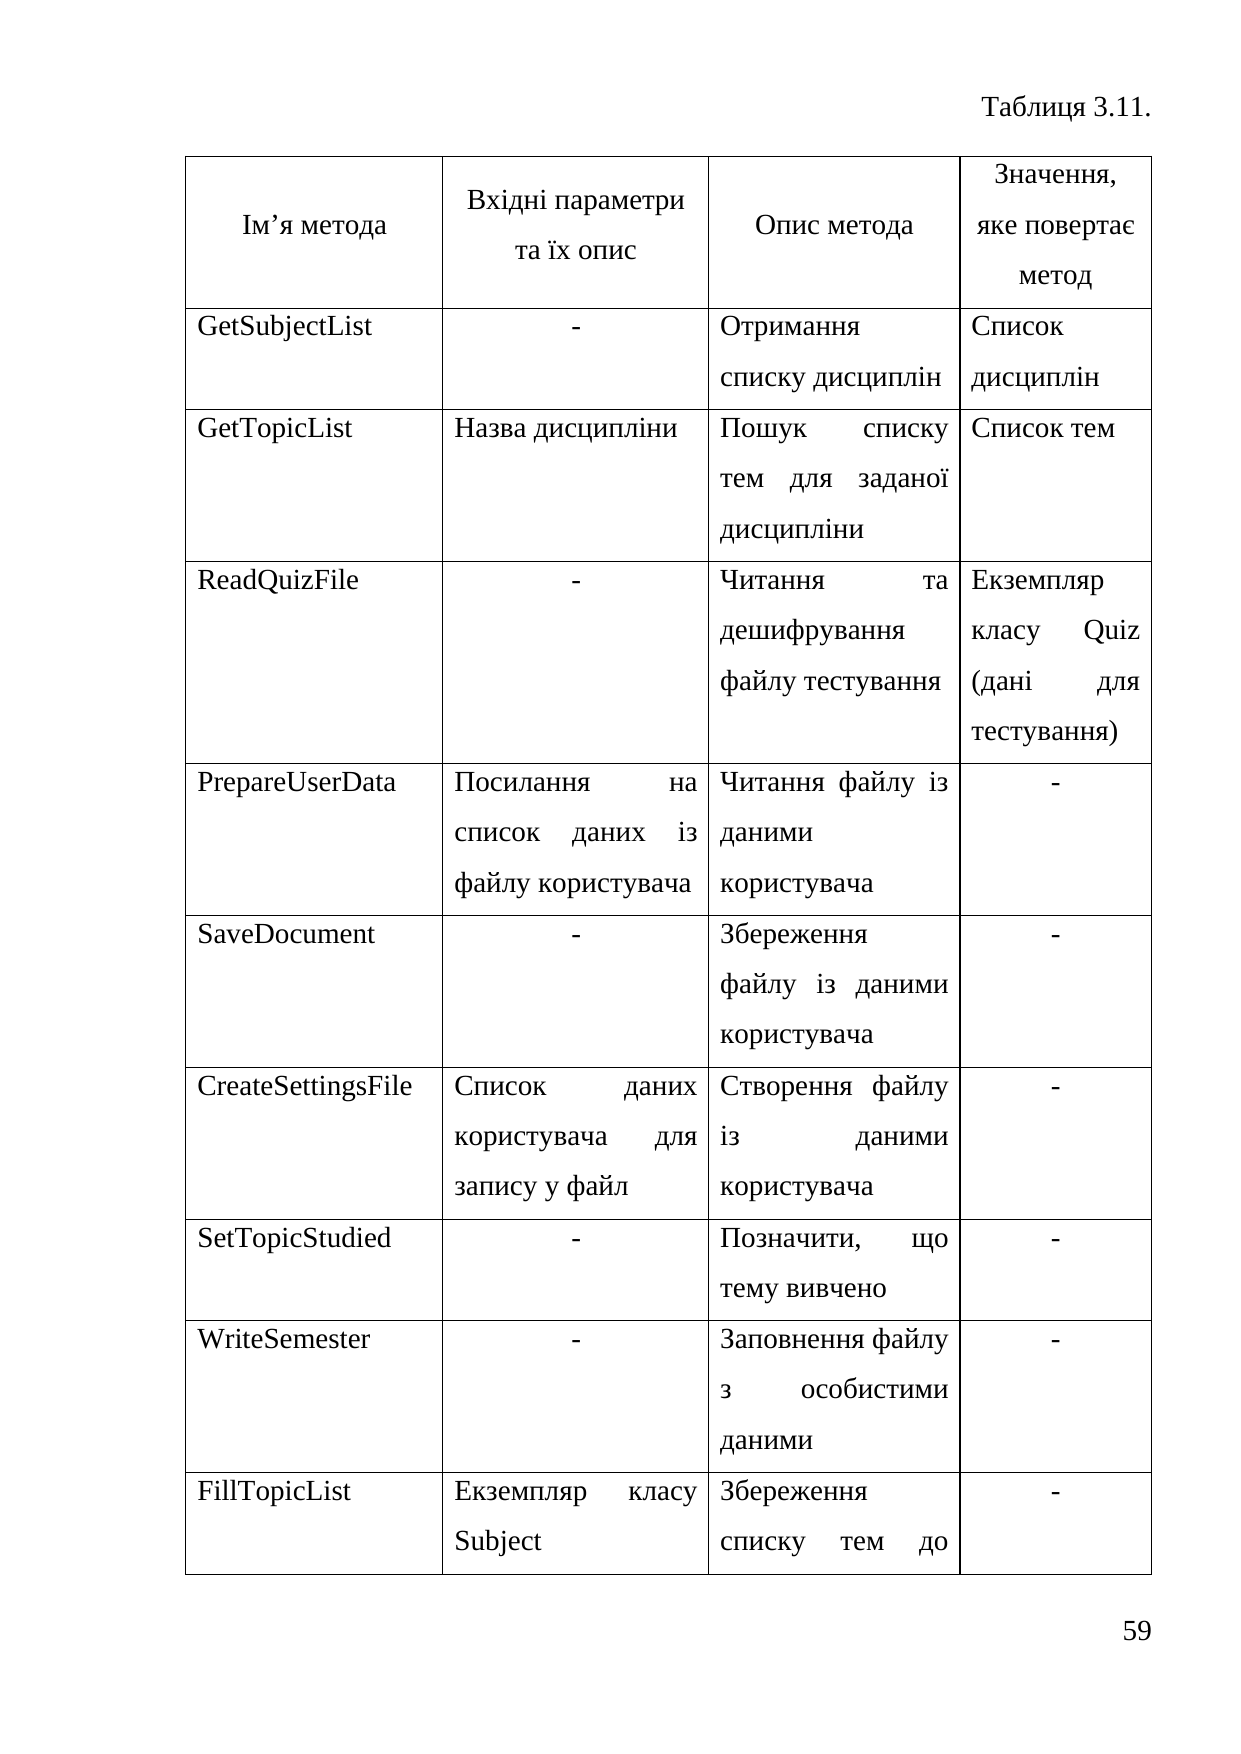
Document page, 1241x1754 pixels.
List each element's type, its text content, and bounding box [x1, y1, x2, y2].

table_cell Читання та дешифрування файлу тестування [709, 562, 959, 763]
table_cell - [961, 764, 1151, 915]
table_header Значення, яке повертає метод [961, 157, 1151, 307]
table_cell - [443, 1220, 708, 1320]
table_cell - [961, 1220, 1151, 1320]
table_cell WriteSemester [186, 1321, 442, 1472]
table_cell - [961, 916, 1151, 1067]
table_cell Список дисциплін [961, 309, 1151, 409]
table_cell Отримання списку дисциплін [709, 309, 959, 409]
table_cell - [443, 562, 708, 763]
table_cell CreateSettingsFile [186, 1068, 442, 1219]
table_cell ReadQuizFile [186, 562, 442, 763]
table_cell Позначити, що тему вивчено [709, 1220, 959, 1320]
table_cell PrepareUserData [186, 764, 442, 915]
table_cell Створення файлу із даними користувача [709, 1068, 959, 1219]
table_cell Назва дисципліни [443, 410, 708, 561]
table_cell Екземпляр класу Quiz (дані для тестування) [961, 562, 1151, 763]
table_header Вхідні параметри та їх опис [443, 157, 708, 307]
table_cell Заповнення файлу з особистими даними [709, 1321, 959, 1472]
table_cell Список тем [961, 410, 1151, 561]
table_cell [709, 1473, 959, 1574]
table_cell Посилання на список даних із файлу користувача [443, 764, 708, 915]
table_cell SaveDocument [186, 916, 442, 1067]
table_cell - [443, 1321, 708, 1472]
table_cell - [961, 1321, 1151, 1472]
table_cell - [961, 1068, 1151, 1219]
table_cell Список даних користувача для запису у файл [443, 1068, 708, 1219]
table_cell - [961, 1473, 1151, 1574]
table_cell SetTopicStudied [186, 1220, 442, 1320]
table_header Опис метода [709, 157, 959, 307]
table_cell Збереження файлу із даними користувача [709, 916, 959, 1067]
table_cell Пошук списку тем для заданої дисципліни [709, 410, 959, 561]
table_cell GetSubjectList [186, 309, 442, 409]
table_cell GetTopicList [186, 410, 442, 561]
table_cell Читання файлу із даними користувача [709, 764, 959, 915]
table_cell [443, 1473, 708, 1574]
table_cell - [443, 309, 708, 409]
table_cell - [443, 916, 708, 1067]
table_cell FillTopicList [186, 1473, 442, 1574]
text Таблиця 3.11. [148, 89, 1152, 122]
table_header Ім’я метода [186, 157, 442, 307]
